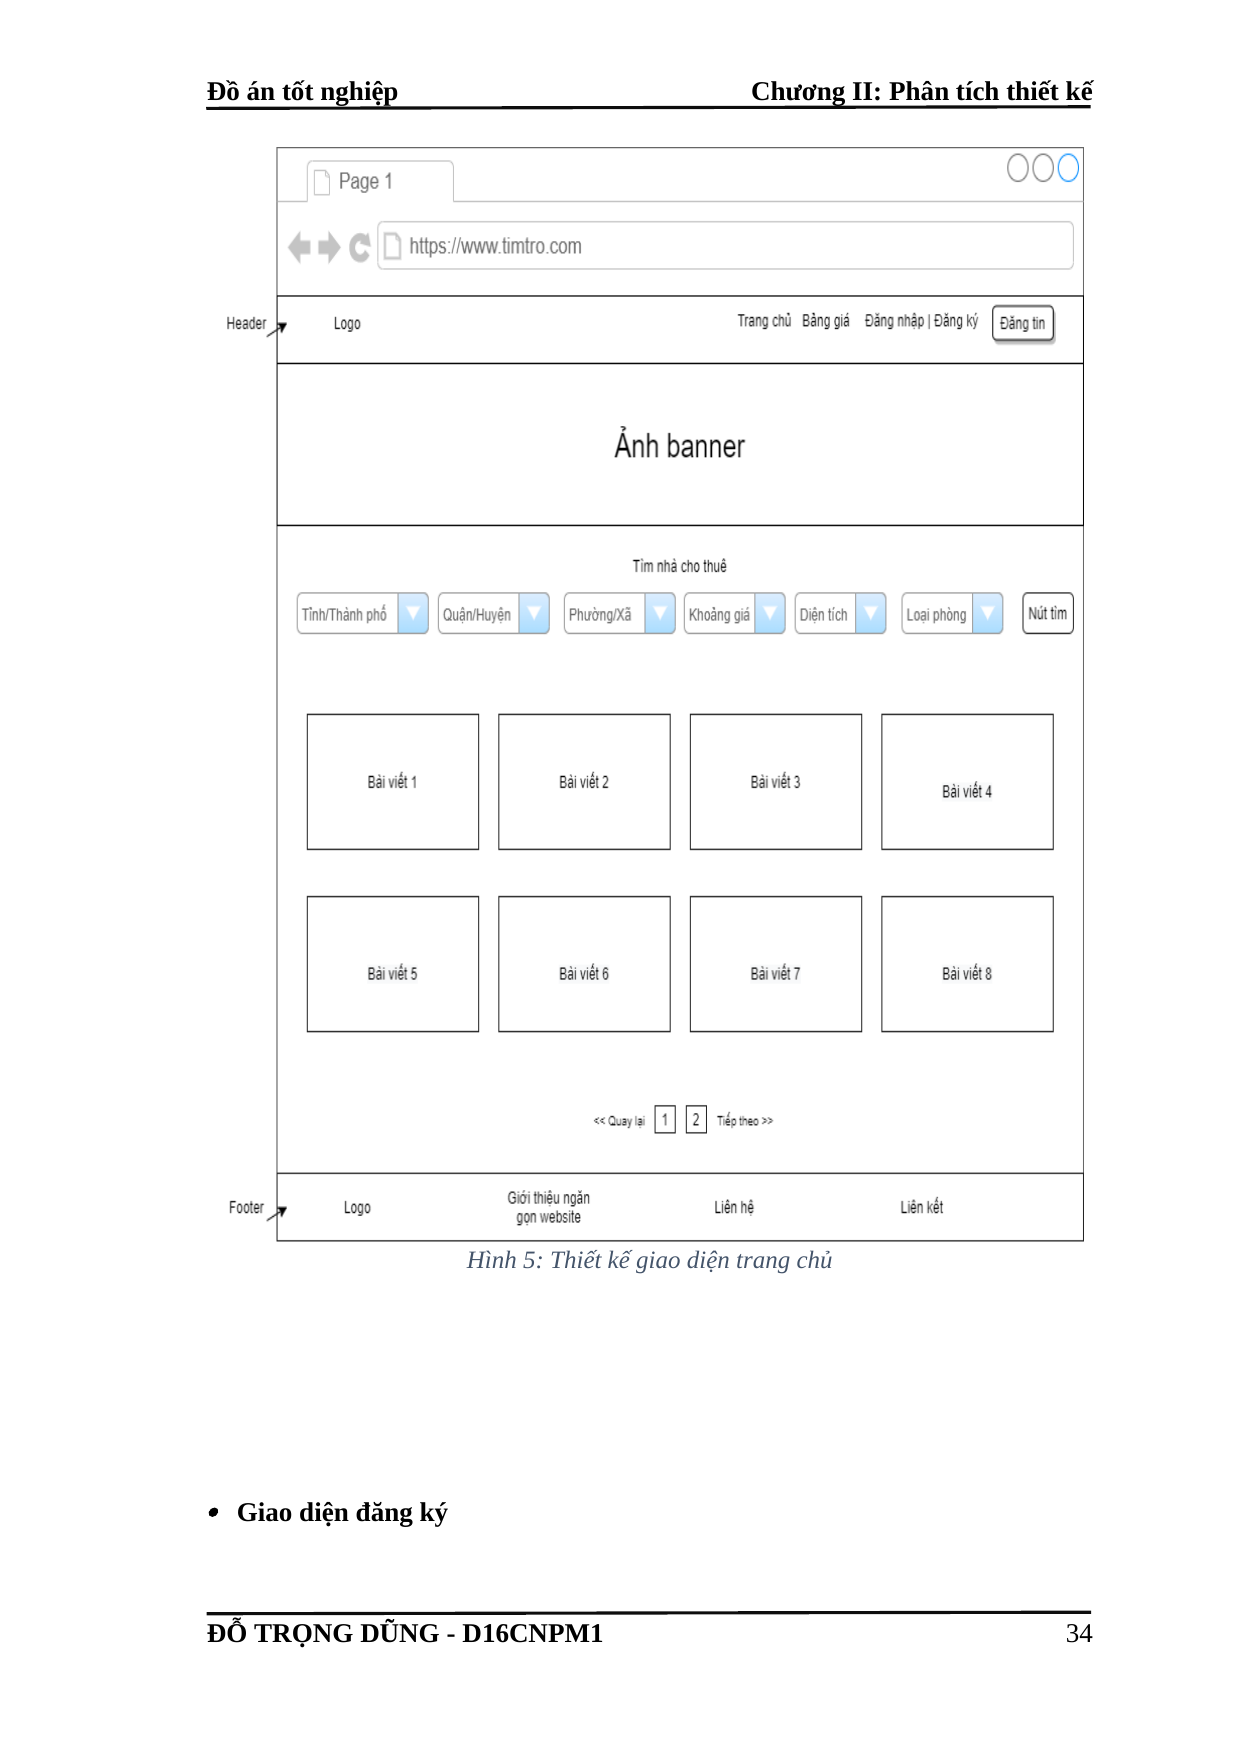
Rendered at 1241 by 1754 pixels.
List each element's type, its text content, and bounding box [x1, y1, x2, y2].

picture [206, 147, 1085, 1243]
list Giao diện đăng ký [207, 1496, 1093, 1527]
text Hình 5: Thiết kế giao diện trang chủ [207, 1245, 1093, 1274]
